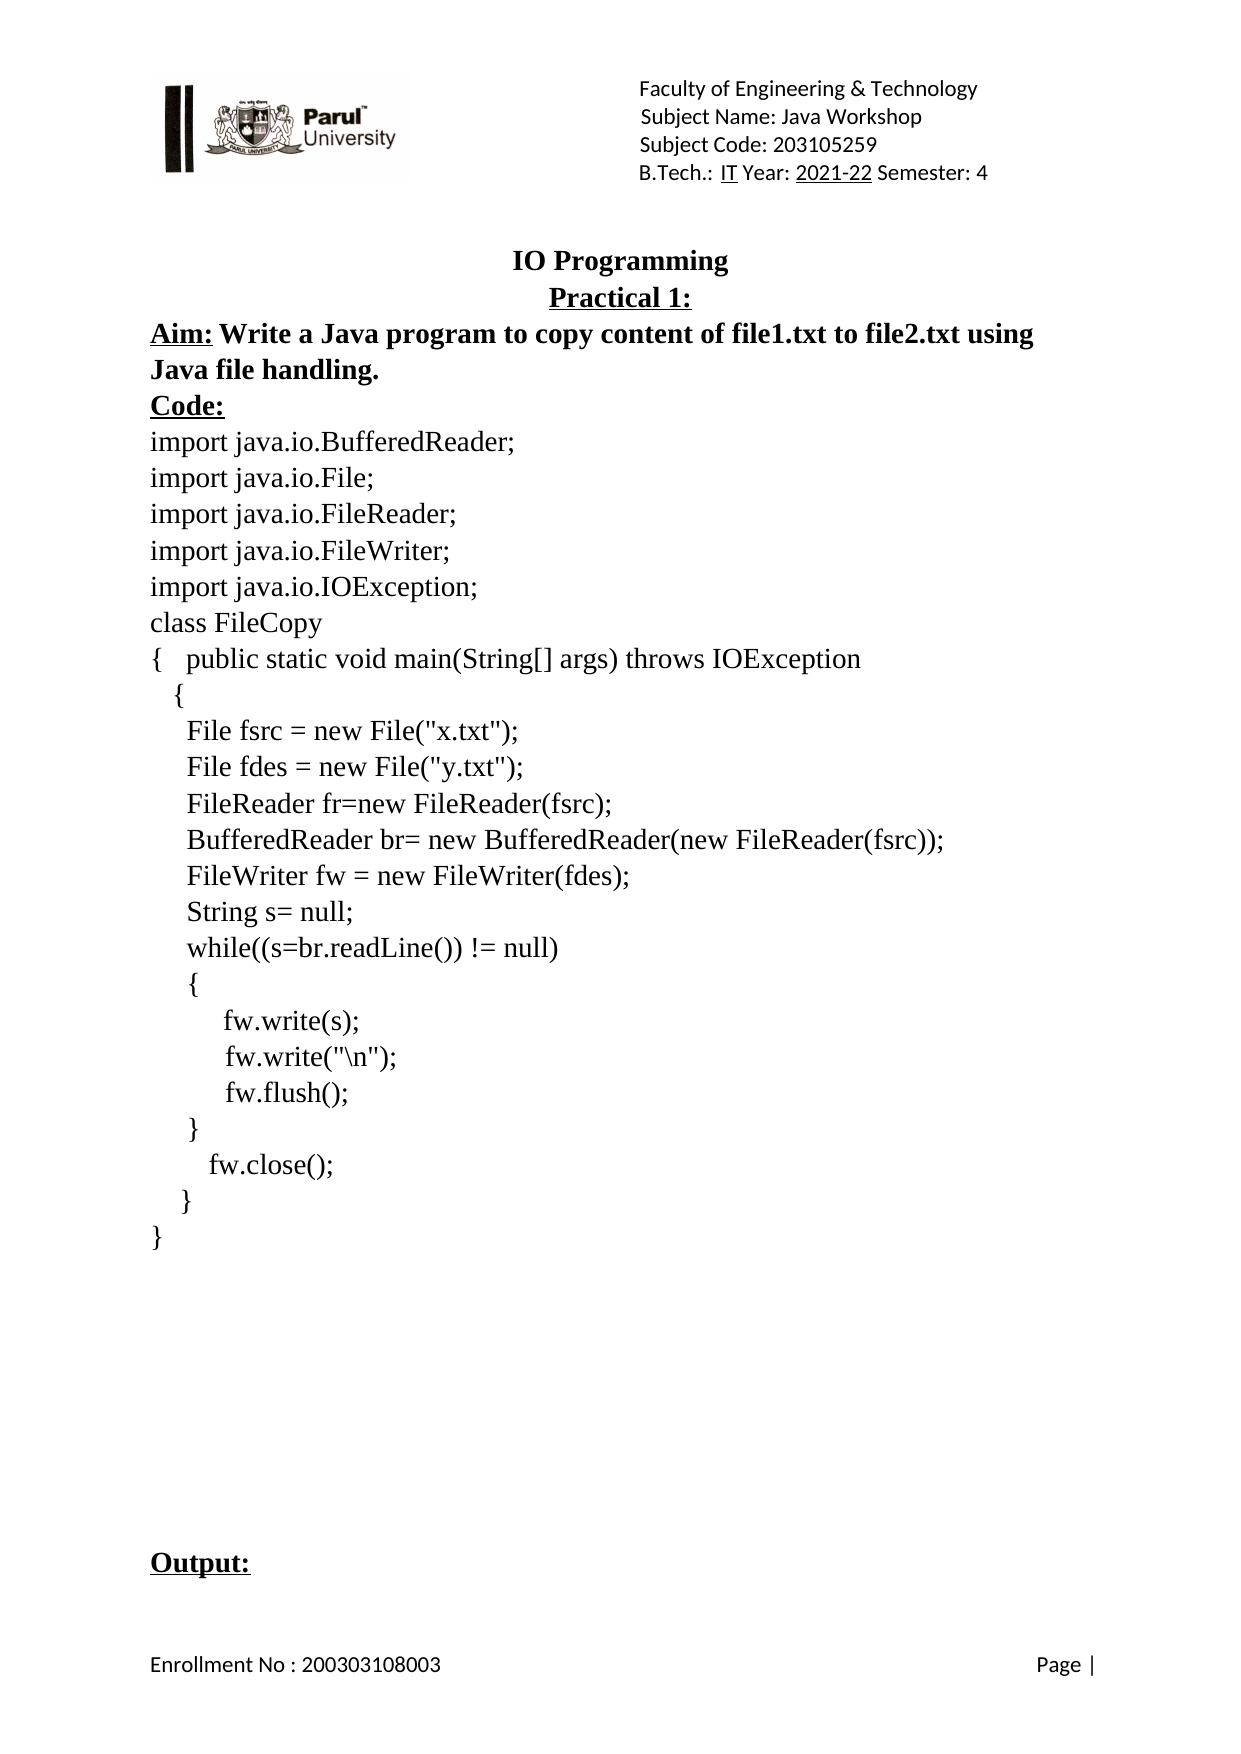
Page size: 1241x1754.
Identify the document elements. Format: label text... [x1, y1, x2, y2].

text fw.write("\n"); [150, 1039, 1090, 1072]
text } [150, 1219, 1090, 1253]
text { [150, 677, 1090, 711]
text } [150, 1183, 1090, 1217]
text import java.io.FileWriter; [150, 533, 1090, 566]
text Aim: Write a Java program to copy content of file1.txt to file2.txt using Java file handling. [150, 316, 1090, 386]
picture [150, 73, 411, 182]
text while((s=br.readLine()) != null) [150, 930, 1090, 964]
text import java.io.IOException; [150, 569, 1090, 602]
text fw.flush(); [150, 1075, 1090, 1108]
text import java.io.FileReader; [150, 497, 1090, 530]
text File fsrc = new File("x.txt"); [150, 713, 1090, 747]
text { public static void main(String[] args) throws IOException [150, 641, 1090, 675]
text Output: [150, 1545, 1090, 1578]
text import java.io.BufferedReader; [150, 424, 1090, 458]
text Code: [150, 388, 1090, 422]
text IO Programming [150, 243, 1090, 277]
text FileWriter fw = new FileWriter(fdes); [150, 858, 1090, 892]
text class FileCopy [150, 605, 1090, 638]
text { [150, 966, 1090, 1000]
text fw.write(s); [150, 1003, 1090, 1036]
text fw.close(); [150, 1147, 1090, 1181]
text } [150, 1111, 1090, 1144]
text import java.io.File; [150, 460, 1090, 494]
text FileReader fr=new FileReader(fsrc); [150, 786, 1090, 819]
text BufferedReader br= new BufferedReader(new FileReader(fsrc)); [150, 822, 1090, 855]
text File fdes = new File("y.txt"); [150, 749, 1090, 783]
text String s= null; [150, 894, 1090, 928]
text Practical 1: [150, 280, 1090, 313]
